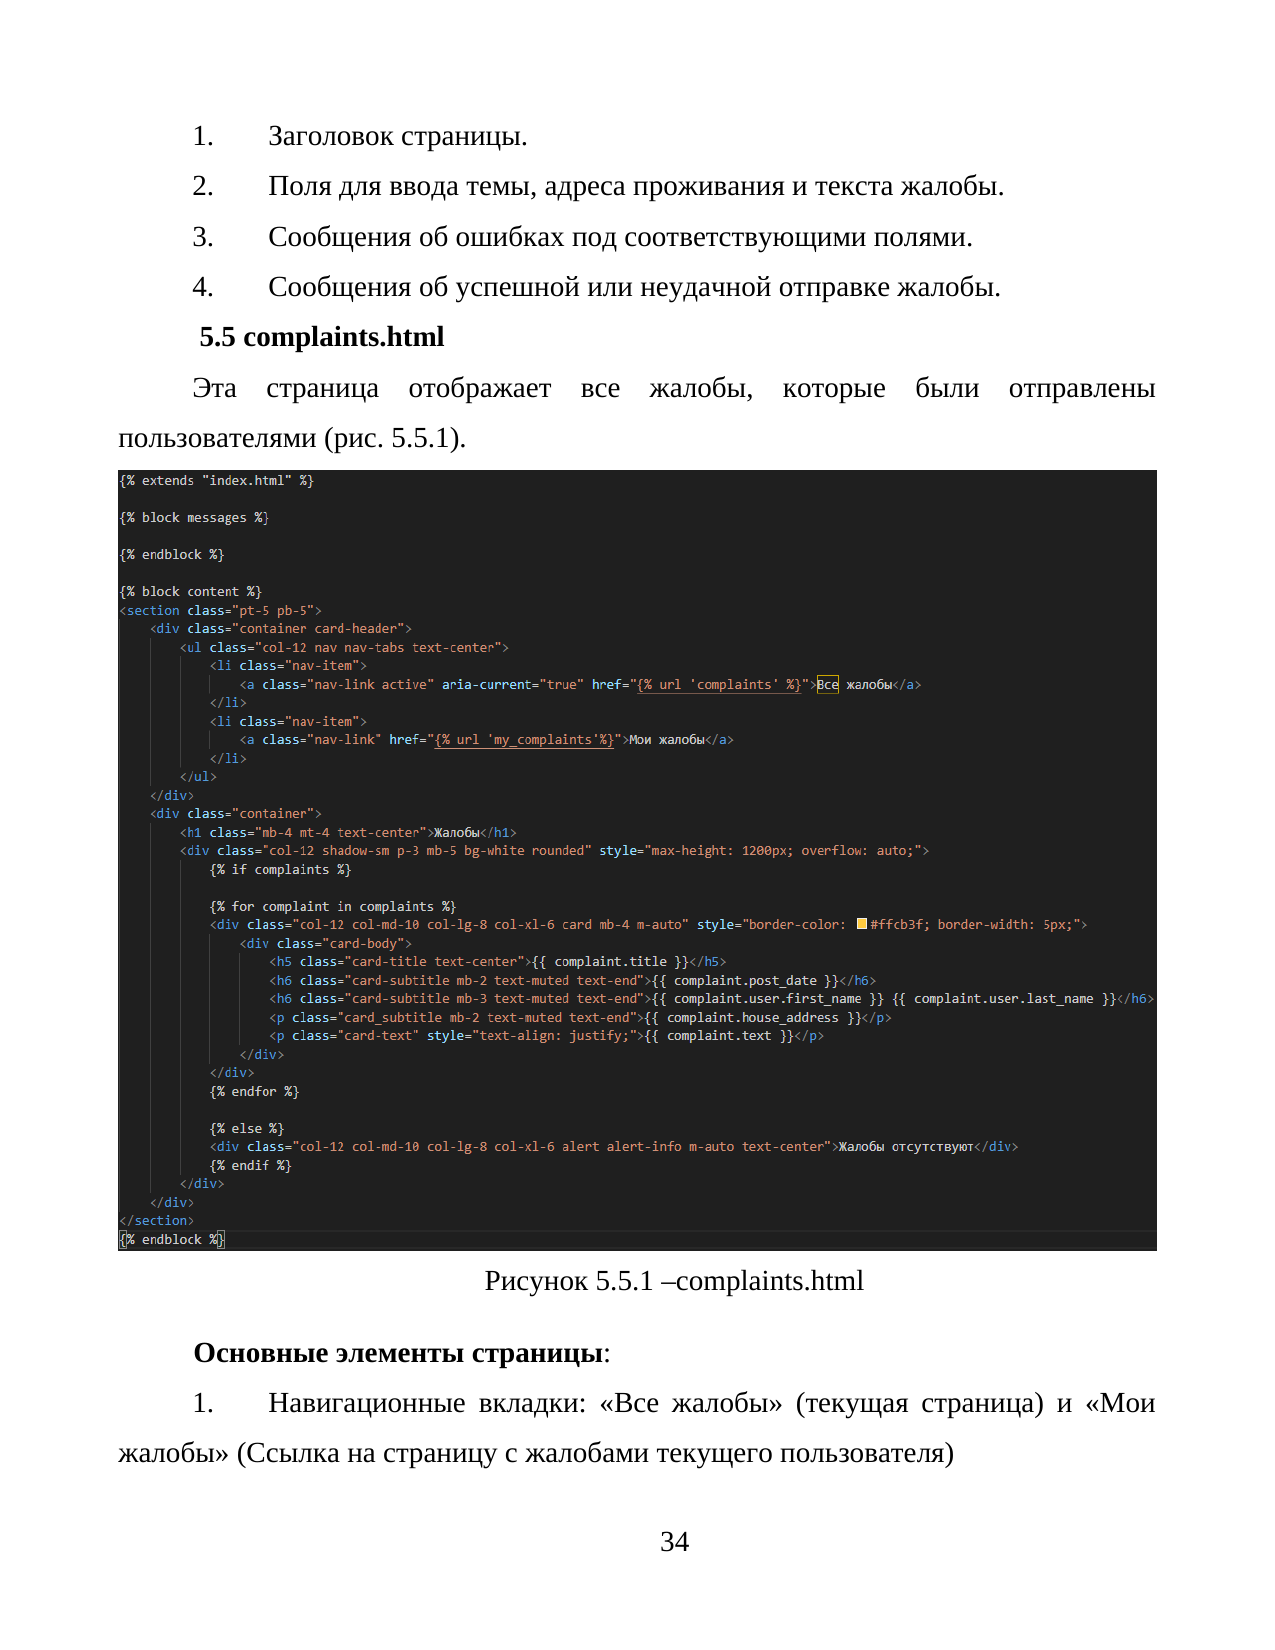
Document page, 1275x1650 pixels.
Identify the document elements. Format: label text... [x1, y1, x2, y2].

list Навигационные вкладки: «Все жалобы» (текущая страница) и «Мои жалобы» (Ссылка на страницу с жалобами текущего пользователя) [118, 1385, 1157, 1469]
list Основные элементы страницы: [193, 1268, 1157, 1368]
list Сообщения об ошибках под соответствующими полями. [118, 219, 1157, 252]
list Поля для ввода темы, адреса проживания и текста жалобы. [118, 168, 1157, 202]
subtitle 5.5 complaints.html [118, 319, 1157, 353]
list Заголовок страницы. [118, 118, 1157, 152]
list Сообщения об успешной или неудачной отправке жалобы. [118, 269, 1157, 303]
text Эта страница отображает все жалобы, которые были отправлены пользователями (рис. 5.5.1). [118, 370, 1157, 453]
picture [118, 470, 1157, 1251]
